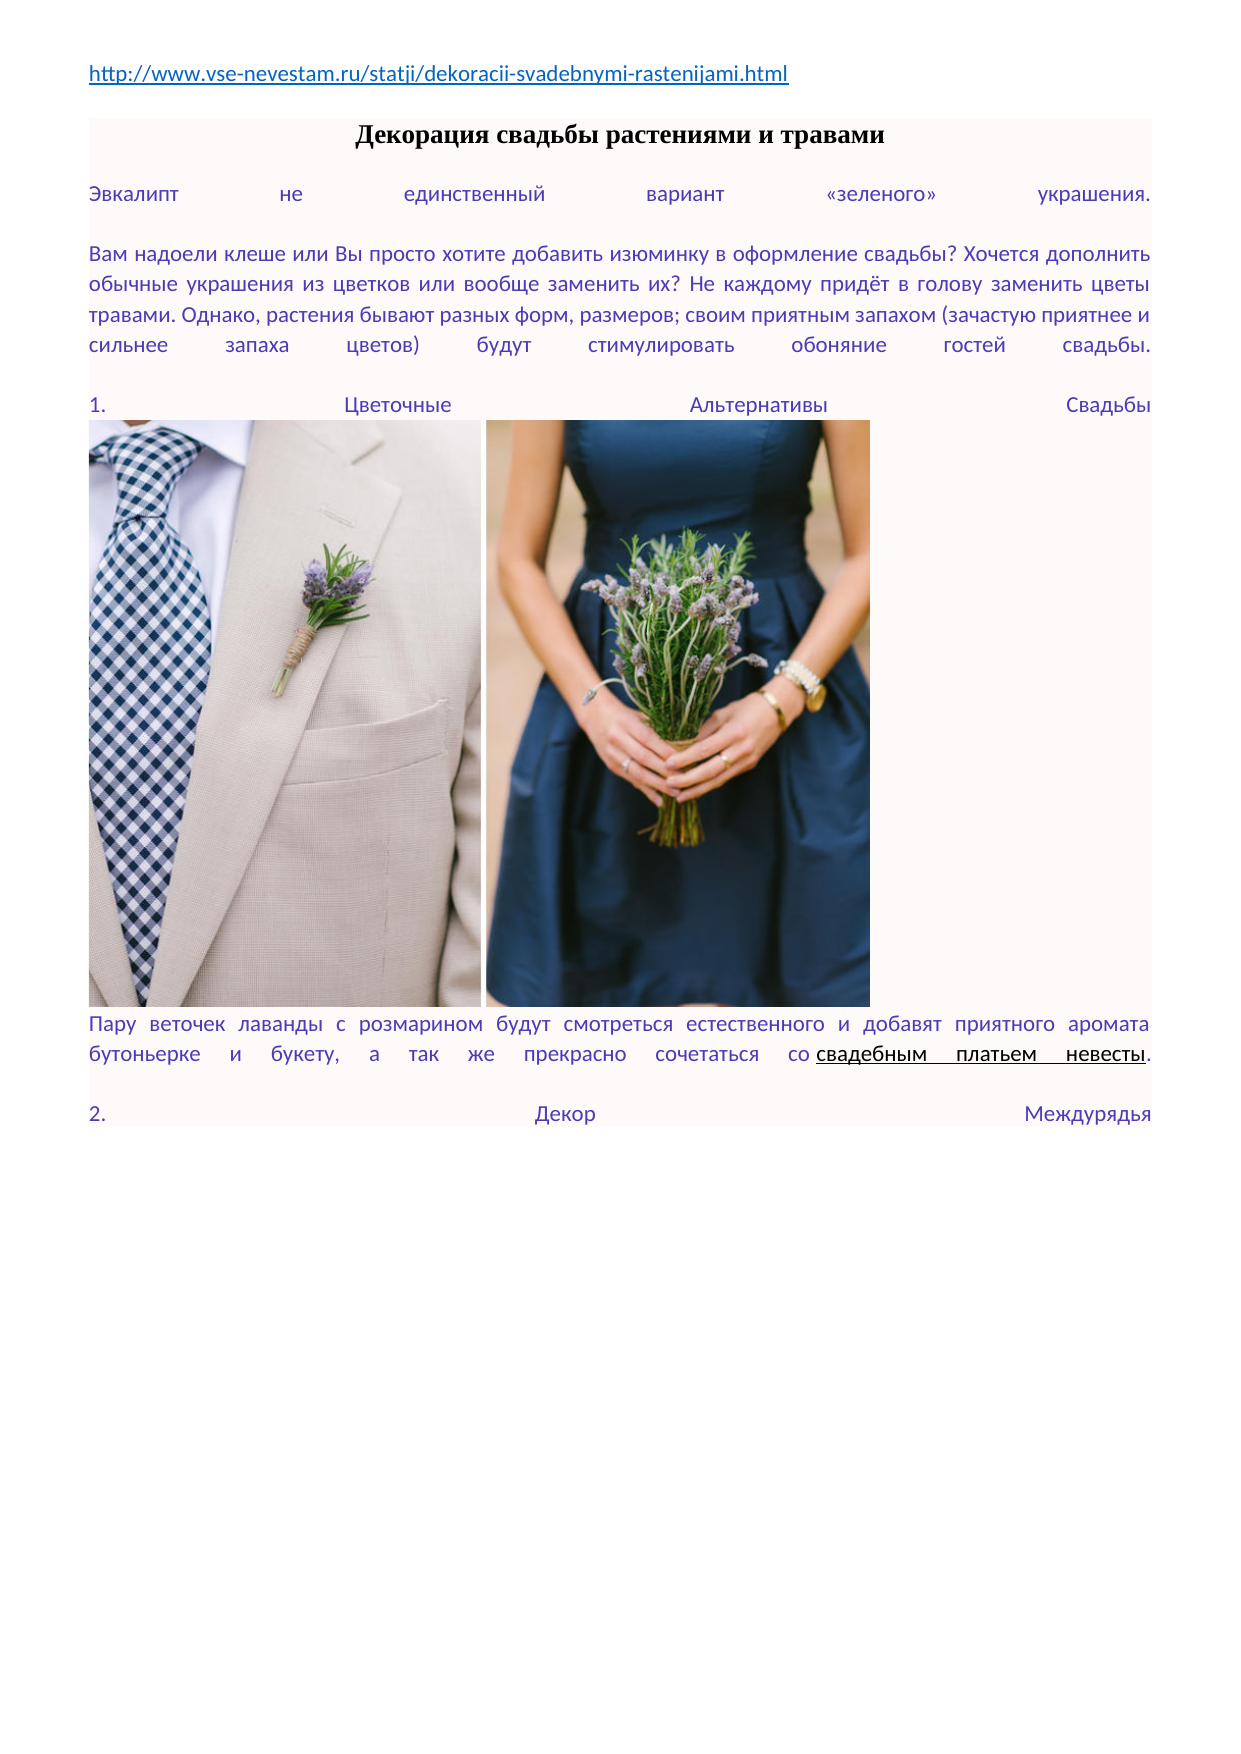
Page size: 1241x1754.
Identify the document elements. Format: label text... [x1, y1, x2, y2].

text http://www.vse-nevestam.ru/statji/dekoracii-svadebnymi-rastenijami.html [89, 59, 1152, 87]
picture [88, 420, 870, 1007]
subtitle Декорация свадьбы растениями и травами [89, 118, 1152, 150]
